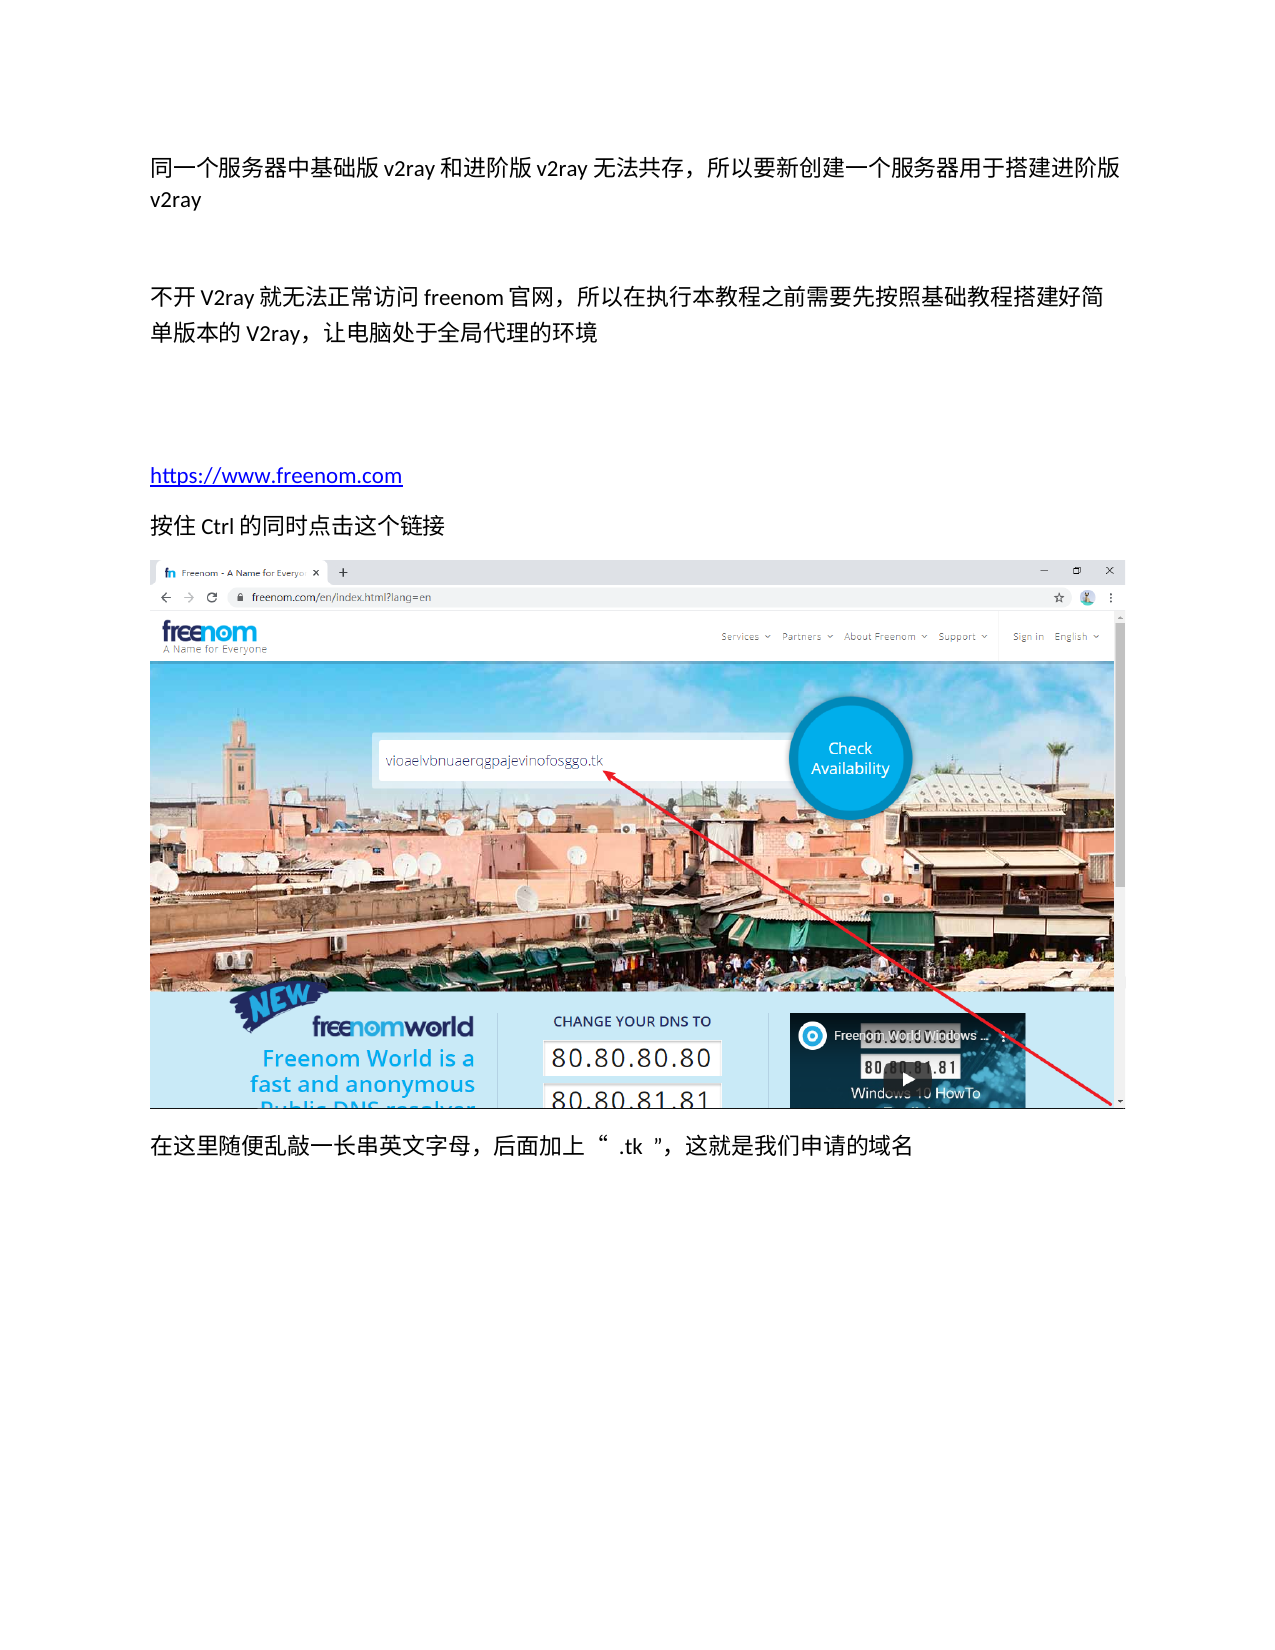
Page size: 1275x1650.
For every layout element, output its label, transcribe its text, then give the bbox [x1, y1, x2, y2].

text https://www.freenom.com [150, 461, 1125, 489]
text 同一个服务器中基础版v2ray 和进阶版v2ray 无法共存，所以要新创建一个服务器用于搭建进阶版v2ray [150, 150, 1125, 213]
text 不开V2ray就无法正常访问freenom官网，所以在执行本教程之前需要先按照基础教程搭建好简单版本的V2ray，让电脑处于全局代理的环境 [150, 279, 1125, 348]
text 在这里随便乱敲一长串英文字母，后面加上“ .tk ”，这就是我们申请的域名 [150, 1128, 1125, 1161]
text 按住 Ctrl 的同时点击这个链接 [150, 508, 1125, 541]
picture [150, 560, 1125, 1109]
